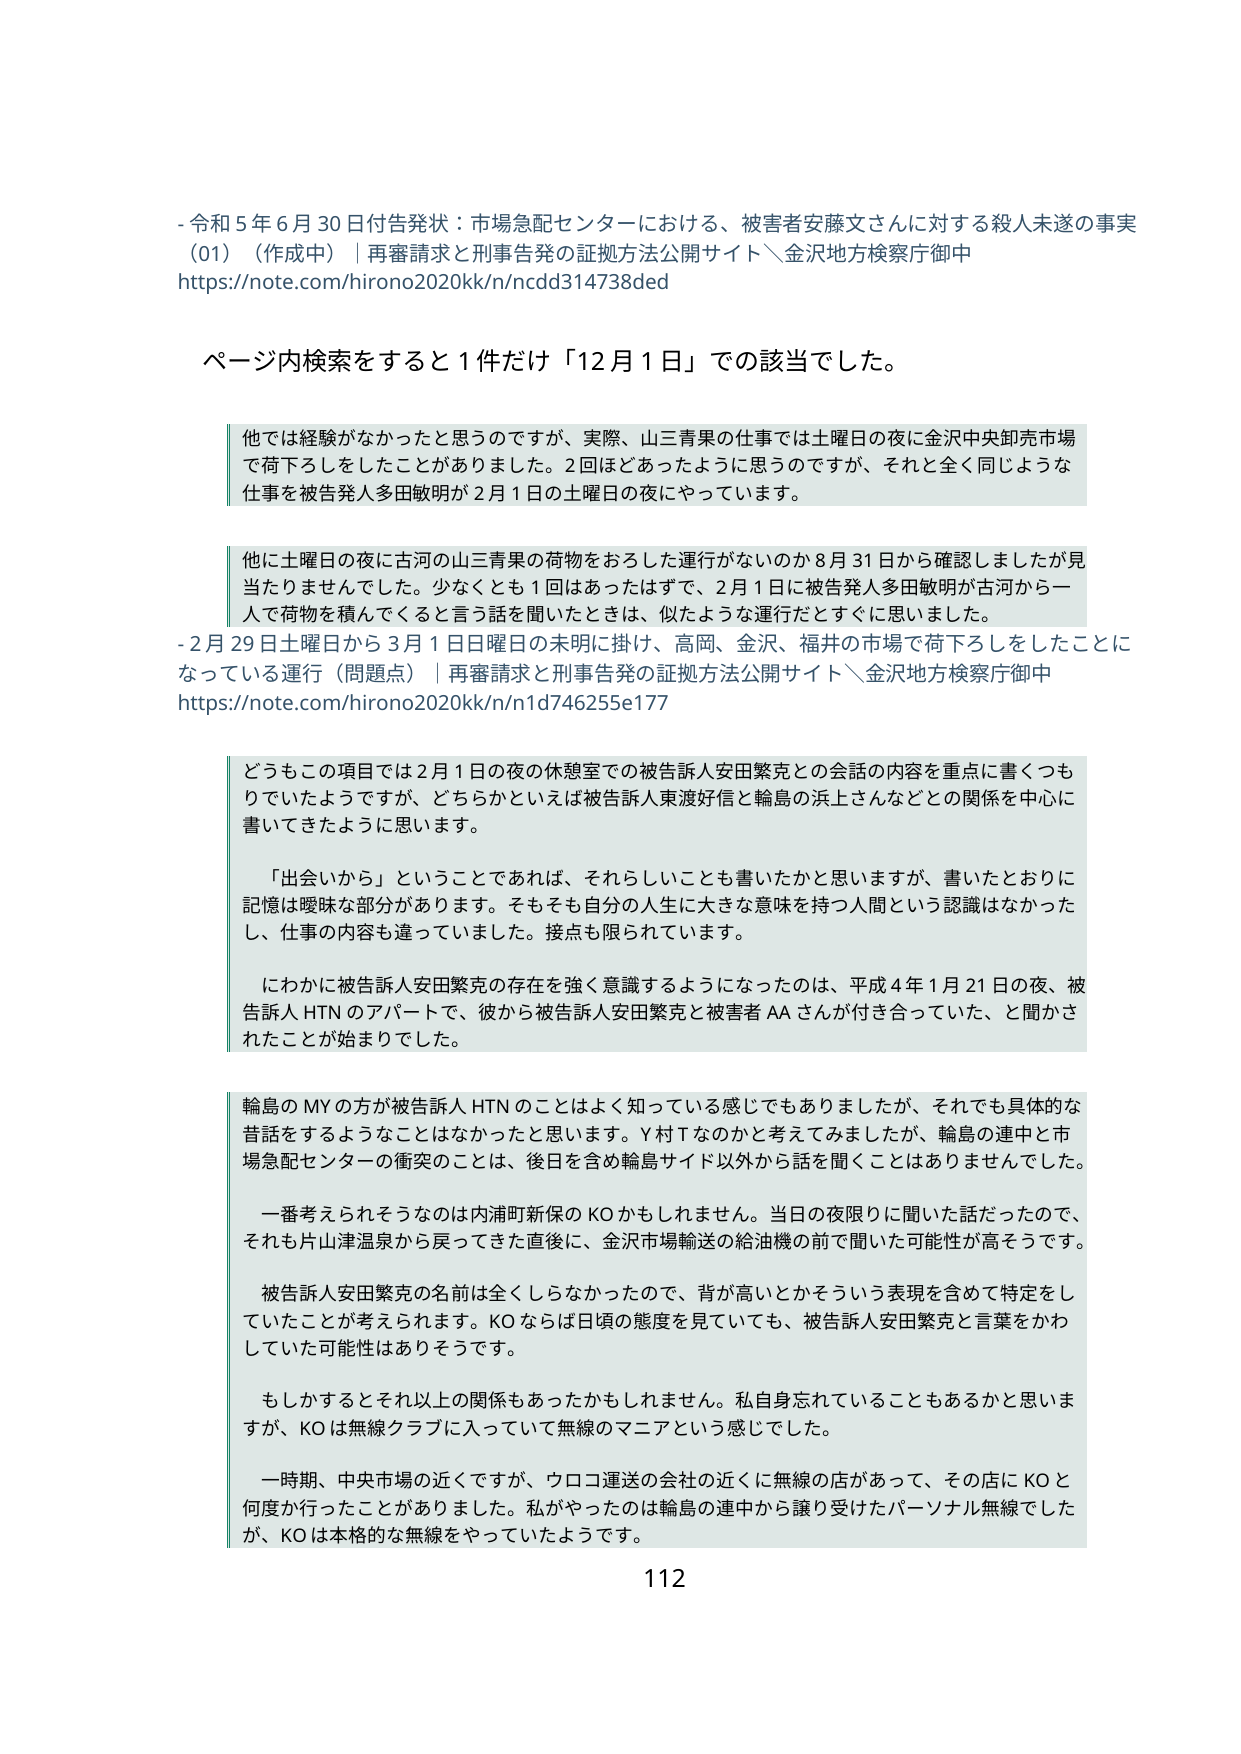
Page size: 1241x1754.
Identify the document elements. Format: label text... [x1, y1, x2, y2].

text 輪島のMYの方が被告訴人HTNのことはよく知っている感じでもありましたが、それでも具体的な昔話をするようなことはなかったと思います。Y村Tなのかと考えてみましたが、輪島の連中と市場急配センターの衝突のことは、後日を含め輪島サイド以外から話を聞くことはありませんでした。 [230, 1092, 1087, 1174]
text 他では経験がなかったと思うのですが、実際、山三青果の仕事では土曜日の夜に金沢中央卸売市場で荷下ろしをしたことがありました。2回ほどあったように思うのですが、それと全く同じような仕事を被告発人多田敏明が2月1日の土曜日の夜にやっています。 [230, 424, 1087, 506]
text - 2月29日土曜日から3月1日日曜日の未明に掛け、高岡、金沢、福井の市場で荷下ろしをしたことになっている運行（問題点）｜再審請求と刑事告発の証拠方法公開サイト＼金沢地方検察庁御中 https://note.com/hirono2020kk/n/n1d746255e177 [177, 627, 1152, 716]
text 「出会いから」ということであれば、それらしいことも書いたかと思いますが、書いたとおりに記憶は曖昧な部分があります。そもそも自分の人生に大きな意味を持つ人間という認識はなかったし、仕事の内容も違っていました。接点も限られています。 [230, 863, 1087, 945]
text ページ内検索をすると1件だけ「12月1日」での該当でした。 [177, 342, 1152, 378]
text 一番考えられそうなのは内浦町新保のKOかもしれません。当日の夜限りに聞いた話だったので、それも片山津温泉から戻ってきた直後に、金沢市場輸送の給油機の前で聞いた可能性が高そうです。 [230, 1199, 1087, 1253]
text 被告訴人安田繁克の名前は全くしらなかったので、背が高いとかそういう表現を含めて特定をしていたことが考えられます。KOならば日頃の態度を見ていても、被告訴人安田繁克と言葉をかわしていた可能性はありそうです。 [230, 1279, 1087, 1361]
text にわかに被告訴人安田繁克の存在を強く意識するようになったのは、平成4年1月21日の夜、被告訴人HTNのアパートで、彼から被告訴人安田繁克と被害者AAさんが付き合っていた、と聞かされたことが始まりでした。 [230, 971, 1087, 1052]
text 他に土曜日の夜に古河の山三青果の荷物をおろした運行がないのか8月31日から確認しましたが見当たりませんでした。少なくとも1回はあったはずで、2月1日に被告発人多田敏明が古河から一人で荷物を積んでくると言う話を聞いたときは、似たような運行だとすぐに思いました。 [230, 546, 1087, 627]
text - 令和5年6月30日付告発状：市場急配センターにおける、被害者安藤文さんに対する殺人未遂の事実（01）（作成中）｜再審請求と刑事告発の証拠方法公開サイト＼金沢地方検察庁御中 https://note.com/hirono2020kk/n/ncdd314738ded [177, 207, 1152, 296]
text もしかするとそれ以上の関係もあったかもしれません。私自身忘れていることもあるかと思いますが、KOは無線クラブに入っていて無線のマニアという感じでした。 [230, 1386, 1087, 1441]
text どうもこの項目では2月1日の夜の休憩室での被告訴人安田繁克との会話の内容を重点に書くつもりでいたようですが、どちらかといえば被告訴人東渡好信と輪島の浜上さんなどとの関係を中心に書いてきたように思います。 [230, 756, 1087, 838]
text 一時期、中央市場の近くですが、ウロコ運送の会社の近くに無線の店があって、その店にKOと何度か行ったことがありました。私がやったのは輪島の連中から譲り受けたパーソナル無線でしたが、KOは本格的な無線をやっていたようです。 [230, 1466, 1087, 1548]
